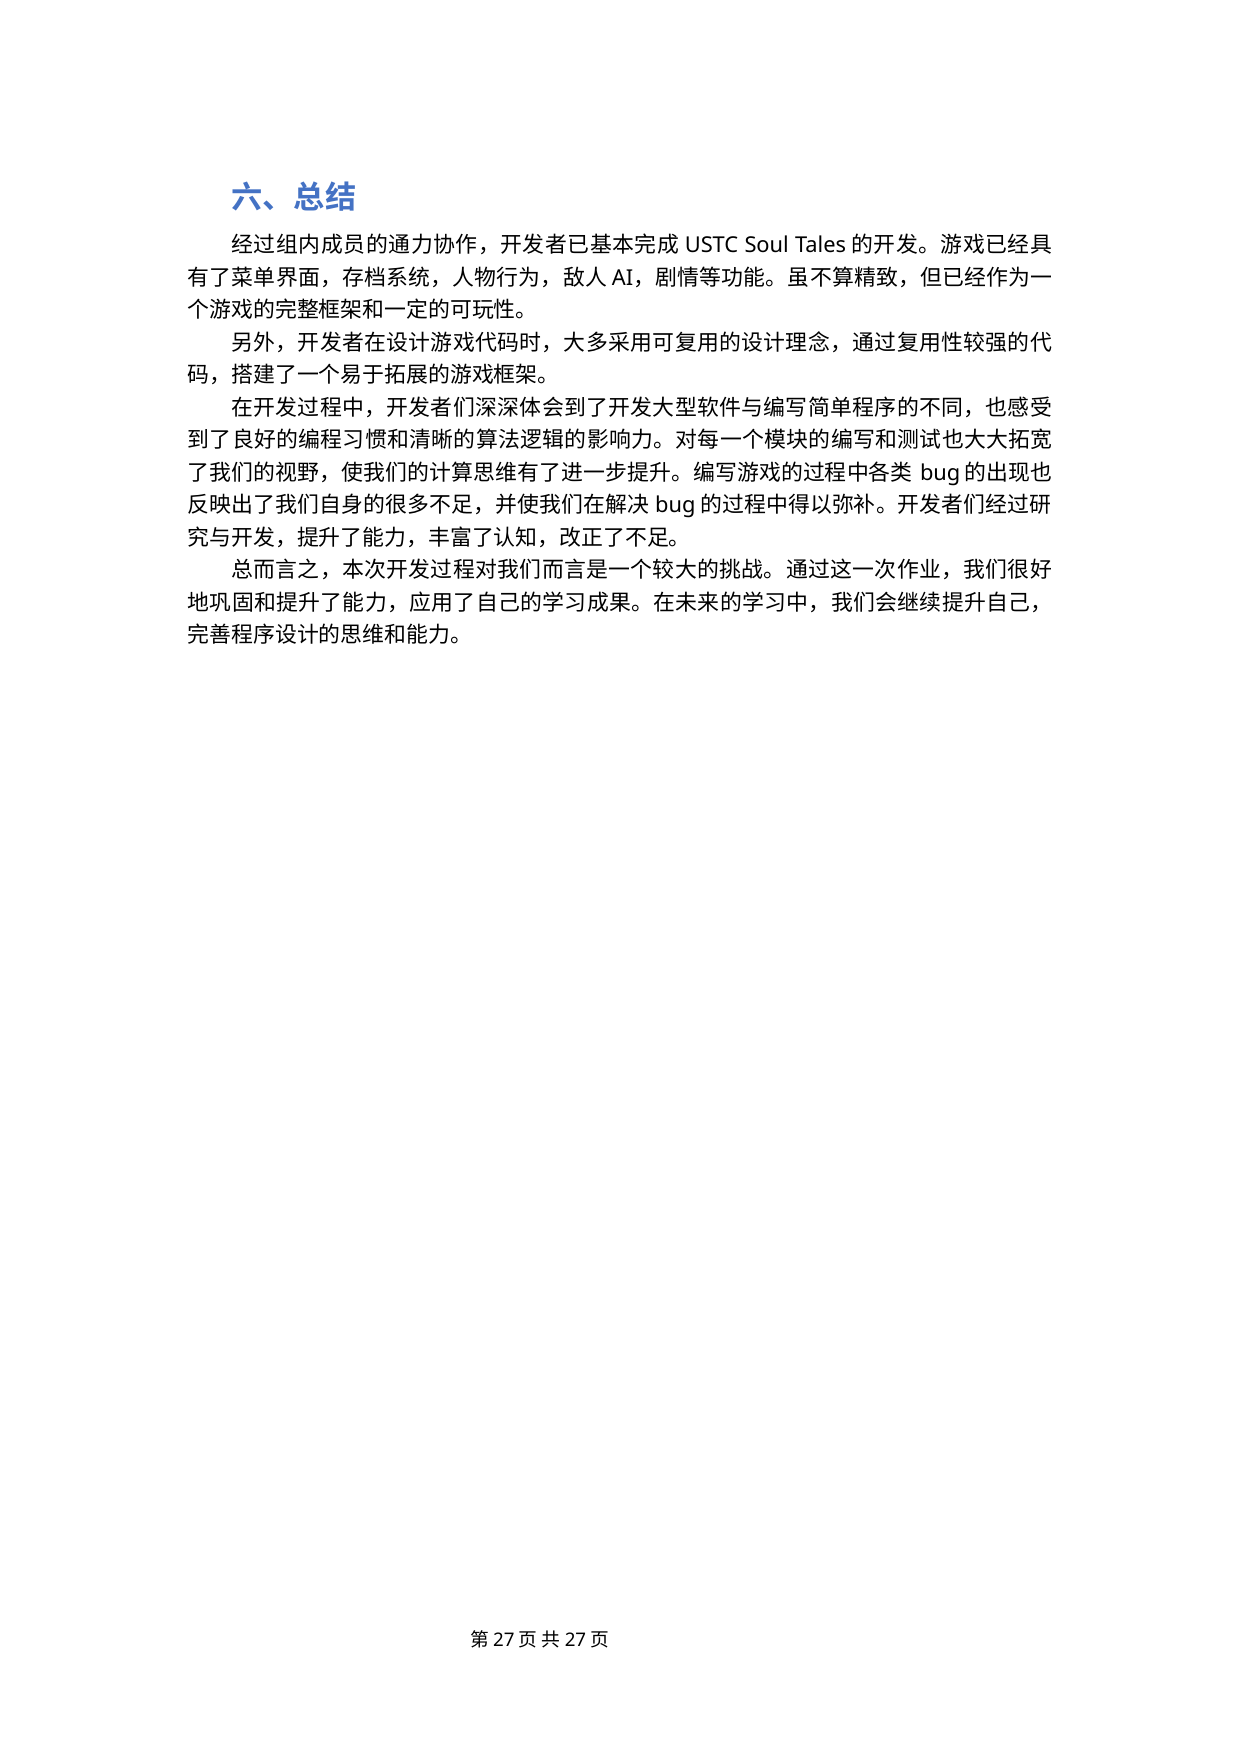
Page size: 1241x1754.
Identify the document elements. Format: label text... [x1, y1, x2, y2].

text 在开发过程中，开发者们深深体会到了开发大型软件与编写简单程序的不同，也感受到了良好的编程习惯和清晰的算法逻辑的影响力。对每一个模块的编写和测试也大大拓宽了我们的视野，使我们的计算思维有了进一步提升。编写游戏的过程中各类bug的出现也反映出了我们自身的很多不足，并使我们在解决bug的过程中得以弥补。开发者们经过研究与开发，提升了能力，丰富了认知，改正了不足。 [187, 389, 1053, 552]
text 总而言之，本次开发过程对我们而言是一个较大的挑战。通过这一次作业，我们很好地巩固和提升了能力，应用了自己的学习成果。在未来的学习中，我们会继续提升自己，完善程序设计的思维和能力。 [187, 552, 1053, 649]
text 六、总结 [187, 162, 1053, 227]
text 经过组内成员的通力协作，开发者已基本完成USTC Soul Tales的开发。游戏已经具有了菜单界面，存档系统，人物行为，敌人AI，剧情等功能。虽不算精致，但已经作为一个游戏的完整框架和一定的可玩性。 [187, 227, 1053, 324]
text 另外，开发者在设计游戏代码时，大多采用可复用的设计理念，通过复用性较强的代码，搭建了一个易于拓展的游戏框架。 [187, 324, 1053, 389]
